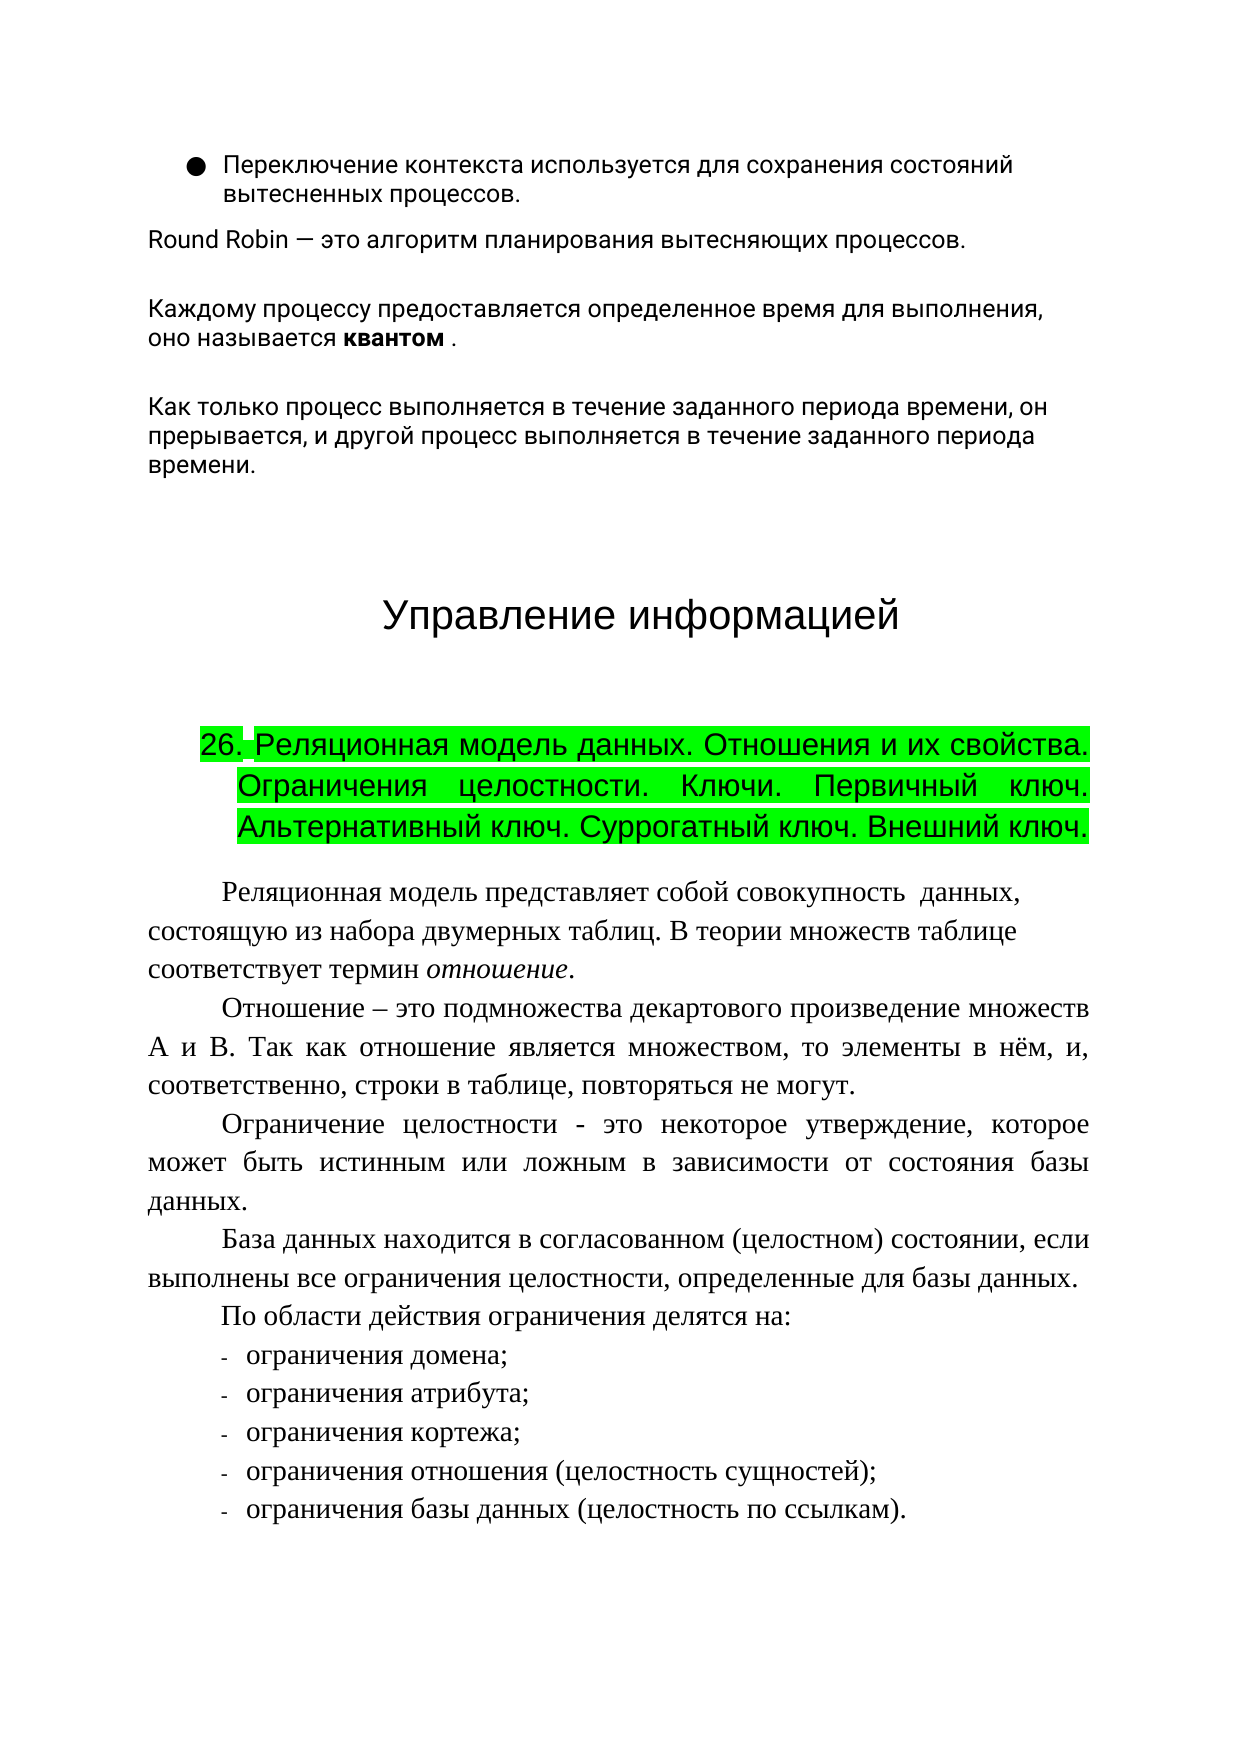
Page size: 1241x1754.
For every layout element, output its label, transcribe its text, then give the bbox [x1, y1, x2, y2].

text По области действия ограничения делятся на: [148, 1298, 1090, 1332]
list Переключение контекста используется для сохранения состояний вытесненных процессов. [185, 150, 1090, 208]
text - ограничения кортежа; [148, 1414, 1090, 1448]
text База данных находится в согласованном (целостном) состоянии, если выполнены все ограничения целостности, определенные для базы данных. [148, 1221, 1090, 1293]
subtitle 26. Реляционная модель данных. Отношения и их свойства. Ограничения целостности. Ключи. Первичный ключ. Альтернативный ключ. Суррогатный ключ. Внешний ключ. [200, 759, 1090, 844]
text Как только процесс выполняется в течение заданного периода времени, он прерывается, и другой процесс выполняется в течение заданного периода времени. [148, 392, 1090, 480]
text Каждому процессу предоставляется определенное время для выполнения, оно называется квантом . [148, 294, 1090, 353]
subtitle Управление информацией [191, 591, 1090, 638]
text - ограничения домена; [148, 1337, 1090, 1371]
text - ограничения атрибута; [148, 1376, 1090, 1409]
text Ограничение целостности - это некоторое утверждение, которое может быть истинным или ложным в зависимости от состояния базы данных. [148, 1106, 1090, 1216]
text Отношение – это подмножества декартового произведение множеств A и B. Так как отношение является множеством, то элементы в нём, и, соответственно, строки в таблице, повторяться не могут. [148, 990, 1090, 1101]
text - ограничения отношения (целостность сущностей); [148, 1453, 1090, 1486]
text Реляционная модель представляет собой совокупность данных, состоящую из набора двумерных таблиц. В теории множеств таблице соответствует термин отношение. [148, 874, 1090, 985]
text Round Robin — это алгоритм планирования вытесняющих процессов. [148, 225, 1090, 254]
text - ограничения базы данных (целостность по ссылкам). [148, 1491, 1090, 1525]
